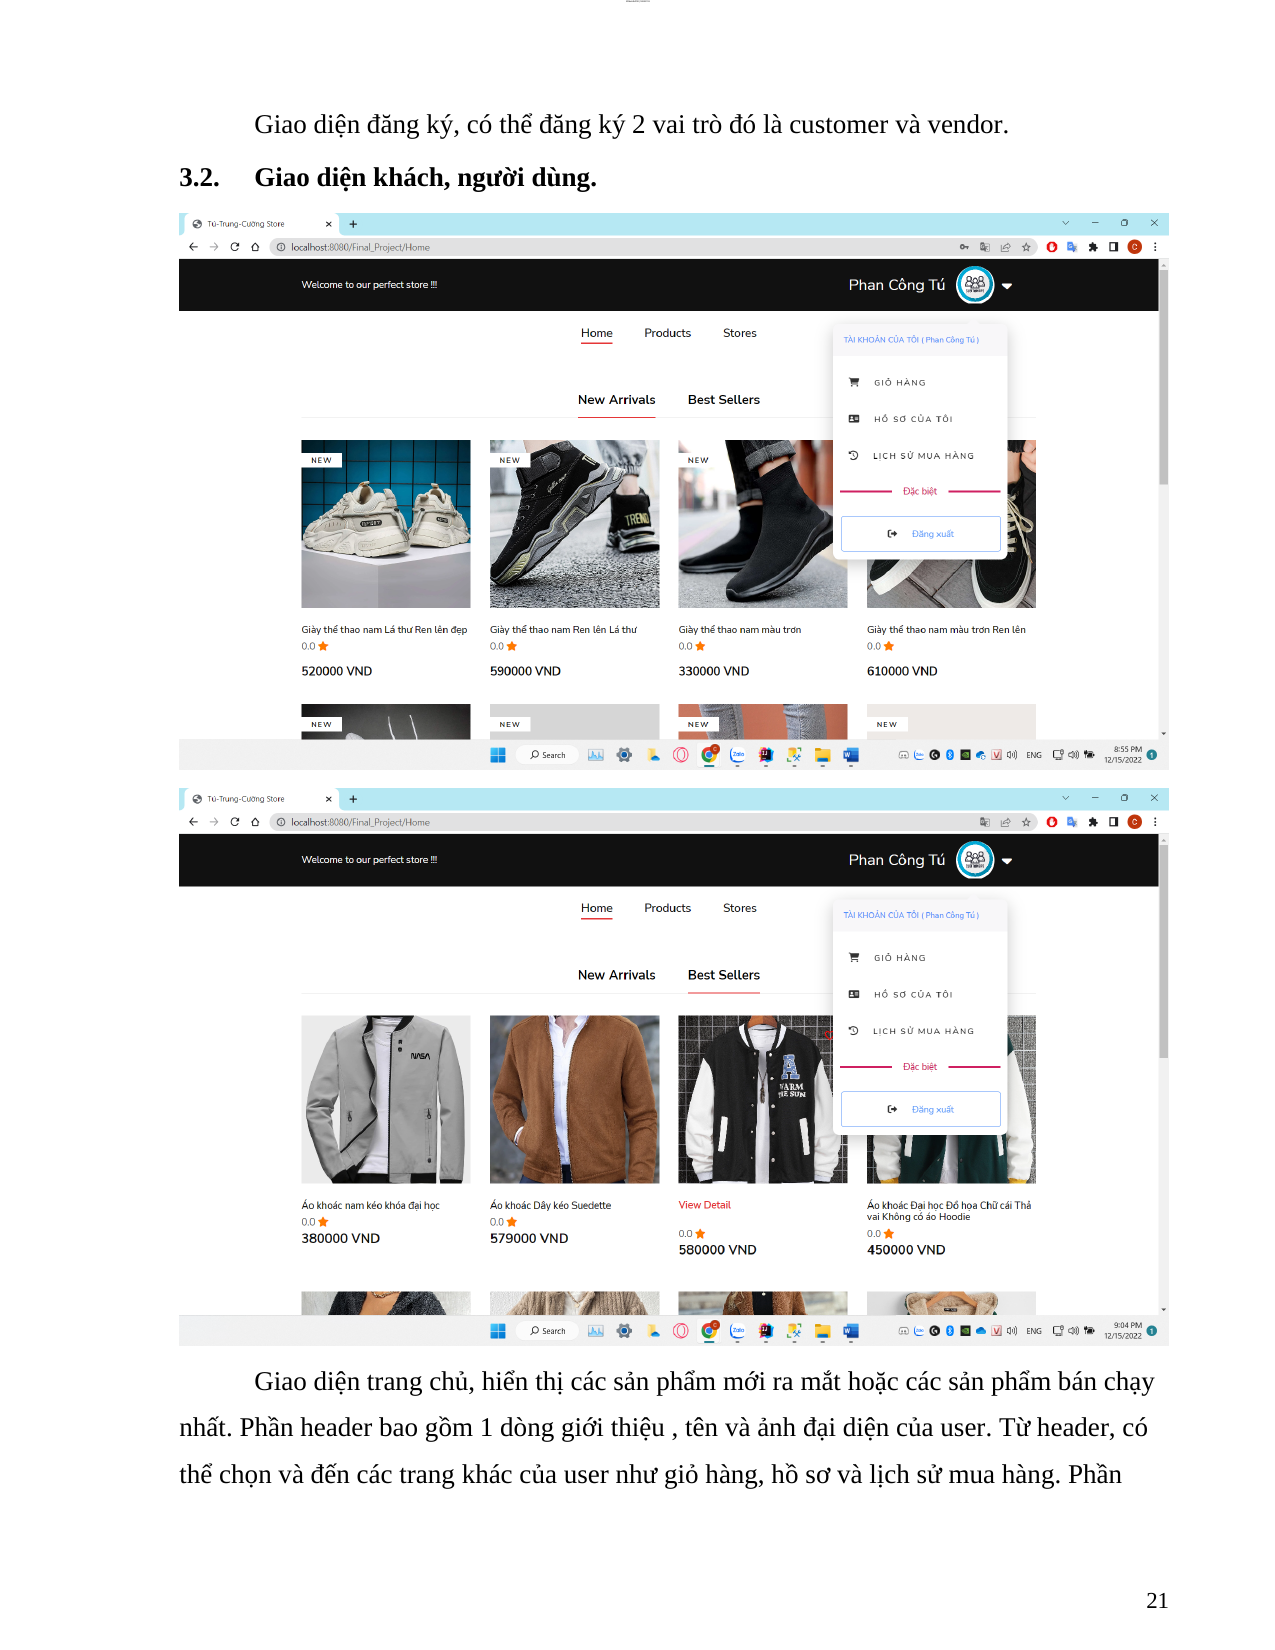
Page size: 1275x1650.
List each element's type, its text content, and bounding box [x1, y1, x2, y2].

list Giao diện khách, người dùng. [179, 161, 1157, 192]
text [179, 1364, 1157, 1489]
text Giao diện đăng ký, có thể đăng ký 2 vai trò đó là customer và vendor. [179, 108, 1157, 139]
picture [179, 213, 1169, 770]
picture [179, 788, 1169, 1346]
